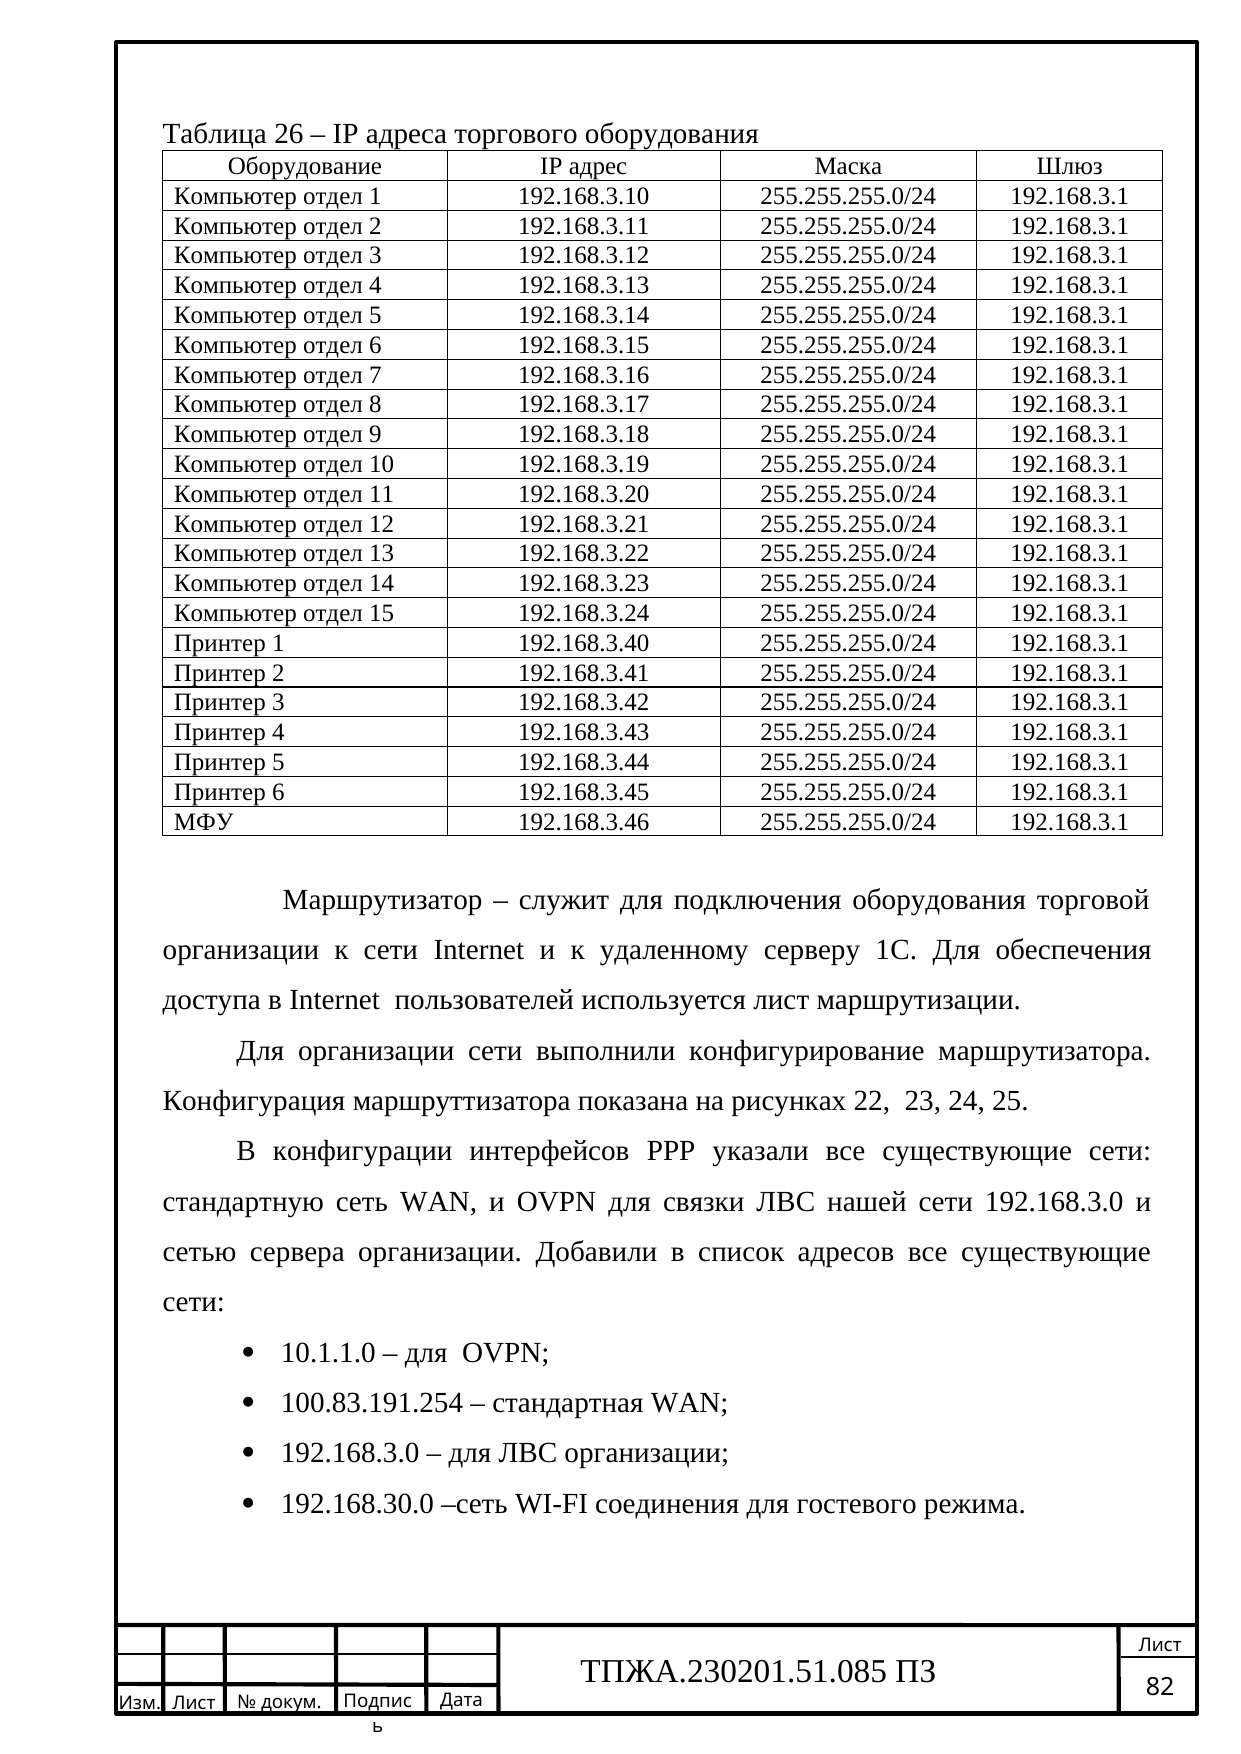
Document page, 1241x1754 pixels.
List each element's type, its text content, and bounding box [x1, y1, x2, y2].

table_cell 192.168.3.1 [977, 509, 1162, 537]
table_cell Компьютер отдел 10 [163, 449, 447, 478]
table_cell 255.255.255.0/24 [721, 479, 976, 508]
table_cell 192.168.3.1 [977, 717, 1162, 746]
table_cell 255.255.255.0/24 [721, 717, 976, 746]
table_cell 192.168.3.24 [448, 598, 720, 627]
table_cell 192.168.3.1 [977, 270, 1162, 299]
table_cell 255.255.255.0/24 [721, 241, 976, 269]
table_cell Компьютер отдел 7 [163, 360, 447, 388]
table_cell 192.168.3.16 [448, 360, 720, 388]
table_header Шлюз [977, 151, 1162, 180]
table_cell Компьютер отдел 2 [163, 211, 447, 239]
table_cell 255.255.255.0/24 [721, 688, 976, 716]
table_cell 255.255.255.0/24 [721, 509, 976, 537]
table_cell 255.255.255.0/24 [721, 300, 976, 329]
table_cell 192.168.3.1 [977, 747, 1162, 776]
table_cell 192.168.3.46 [448, 807, 720, 835]
table_cell 192.168.3.1 [977, 211, 1162, 239]
table_cell Компьютер отдел 4 [163, 270, 447, 299]
table_cell 192.168.3.1 [977, 390, 1162, 418]
table_cell 255.255.255.0/24 [721, 539, 976, 567]
table_cell 192.168.3.15 [448, 330, 720, 359]
table_cell 255.255.255.0/24 [721, 330, 976, 359]
table_header Оборудование [163, 151, 447, 180]
table_cell Принтер 6 [163, 777, 447, 806]
table_cell 192.168.3.12 [448, 241, 720, 269]
table_cell Компьютер отдел 9 [163, 419, 447, 448]
table_cell 192.168.3.19 [448, 449, 720, 478]
table_cell Принтер 2 [163, 658, 447, 686]
table_cell 192.168.3.23 [448, 568, 720, 597]
table_cell 255.255.255.0/24 [721, 270, 976, 299]
table_cell Компьютер отдел 15 [163, 598, 447, 627]
table_cell 192.168.3.1 [977, 181, 1162, 210]
table_cell 255.255.255.0/24 [721, 390, 976, 418]
table_cell 255.255.255.0/24 [721, 747, 976, 776]
table_cell 192.168.3.1 [977, 300, 1162, 329]
table_cell 255.255.255.0/24 [721, 211, 976, 239]
table_cell 192.168.3.1 [977, 419, 1162, 448]
table_cell 192.168.3.1 [977, 539, 1162, 567]
table_cell 192.168.3.45 [448, 777, 720, 806]
table_cell 192.168.3.18 [448, 419, 720, 448]
table_cell Компьютер отдел 1 [163, 181, 447, 210]
table_cell 255.255.255.0/24 [721, 419, 976, 448]
text Маршрутизатор – служит для подключения оборудования торговой организации к сети Internet и к удаленному серверу 1C. Для обеспечения доступа в Internet пользователей используется лист маршрутизации. [162, 836, 1152, 1016]
table_cell 192.168.3.1 [977, 241, 1162, 269]
table_cell 192.168.3.1 [977, 598, 1162, 627]
list 100.83.191.254 – стандартная WAN; [243, 1385, 1152, 1419]
table_cell 255.255.255.0/24 [721, 777, 976, 806]
table_cell Принтер 5 [163, 747, 447, 776]
table_cell 255.255.255.0/24 [721, 181, 976, 210]
table_cell 192.168.3.44 [448, 747, 720, 776]
table_header Маска [721, 151, 976, 180]
table_cell 192.168.3.22 [448, 539, 720, 567]
table_cell 192.168.3.41 [448, 658, 720, 686]
table_cell 192.168.3.1 [977, 688, 1162, 716]
table_cell 255.255.255.0/24 [721, 598, 976, 627]
table_cell 192.168.3.1 [977, 360, 1162, 388]
table_cell 192.168.3.17 [448, 390, 720, 418]
table_cell Принтер 1 [163, 628, 447, 657]
text Для организации сети выполнили конфигурирование маршрутизатора. Конфигурация маршруттизатора показана на рисунках 22, 23, 24, 25. [162, 1033, 1152, 1117]
table_cell 192.168.3.1 [977, 777, 1162, 806]
table_cell Компьютер отдел 14 [163, 568, 447, 597]
table_cell 255.255.255.0/24 [721, 360, 976, 388]
table_cell 255.255.255.0/24 [721, 807, 976, 835]
table_cell Компьютер отдел 12 [163, 509, 447, 537]
table_cell 192.168.3.13 [448, 270, 720, 299]
table_cell 192.168.3.1 [977, 449, 1162, 478]
table_cell Компьютер отдел 8 [163, 390, 447, 418]
table_cell 192.168.3.1 [977, 568, 1162, 597]
table_cell 192.168.3.21 [448, 509, 720, 537]
text Таблица 26 – IP адреса торгового оборудования [162, 117, 1152, 150]
table_cell 192.168.3.40 [448, 628, 720, 657]
table_cell 192.168.3.1 [977, 658, 1162, 686]
table_cell 192.168.3.20 [448, 479, 720, 508]
table_cell 192.168.3.14 [448, 300, 720, 329]
list 192.168.30.0 –сеть WI-FI соединения для гостевого режима. [243, 1486, 1152, 1519]
table_cell Компьютер отдел 3 [163, 241, 447, 269]
table_cell 192.168.3.11 [448, 211, 720, 239]
table_cell 192.168.3.10 [448, 181, 720, 210]
table_cell 192.168.3.1 [977, 807, 1162, 835]
list 10.1.1.0 – для OVPN; [243, 1335, 1152, 1368]
table_cell 192.168.3.1 [977, 628, 1162, 657]
table_cell 255.255.255.0/24 [721, 628, 976, 657]
table_cell Принтер 3 [163, 688, 447, 716]
table_cell Компьютер отдел 13 [163, 539, 447, 567]
table_header IP адрес [448, 151, 720, 180]
table_cell 192.168.3.43 [448, 717, 720, 746]
list 192.168.3.0 – для ЛВС организации; [243, 1436, 1152, 1469]
table_cell 192.168.3.42 [448, 688, 720, 716]
table_cell Принтер 4 [163, 717, 447, 746]
text В конфигурации интерфейсов PPP указали все существующие сети: cтандартную сеть WAN, и OVPN для связки ЛВС нашей сети 192.168.3.0 и сетью сервера организации. Добавили в список адресов все существующие сети: [162, 1133, 1152, 1318]
table_cell Компьютер отдел 11 [163, 479, 447, 508]
table_cell Компьютер отдел 5 [163, 300, 447, 329]
table_cell МФУ [163, 807, 447, 835]
table_cell Компьютер отдел 6 [163, 330, 447, 359]
table_cell 255.255.255.0/24 [721, 658, 976, 686]
table_cell 255.255.255.0/24 [721, 449, 976, 478]
table_cell 192.168.3.1 [977, 479, 1162, 508]
table_cell 192.168.3.1 [977, 330, 1162, 359]
table_cell 255.255.255.0/24 [721, 568, 976, 597]
